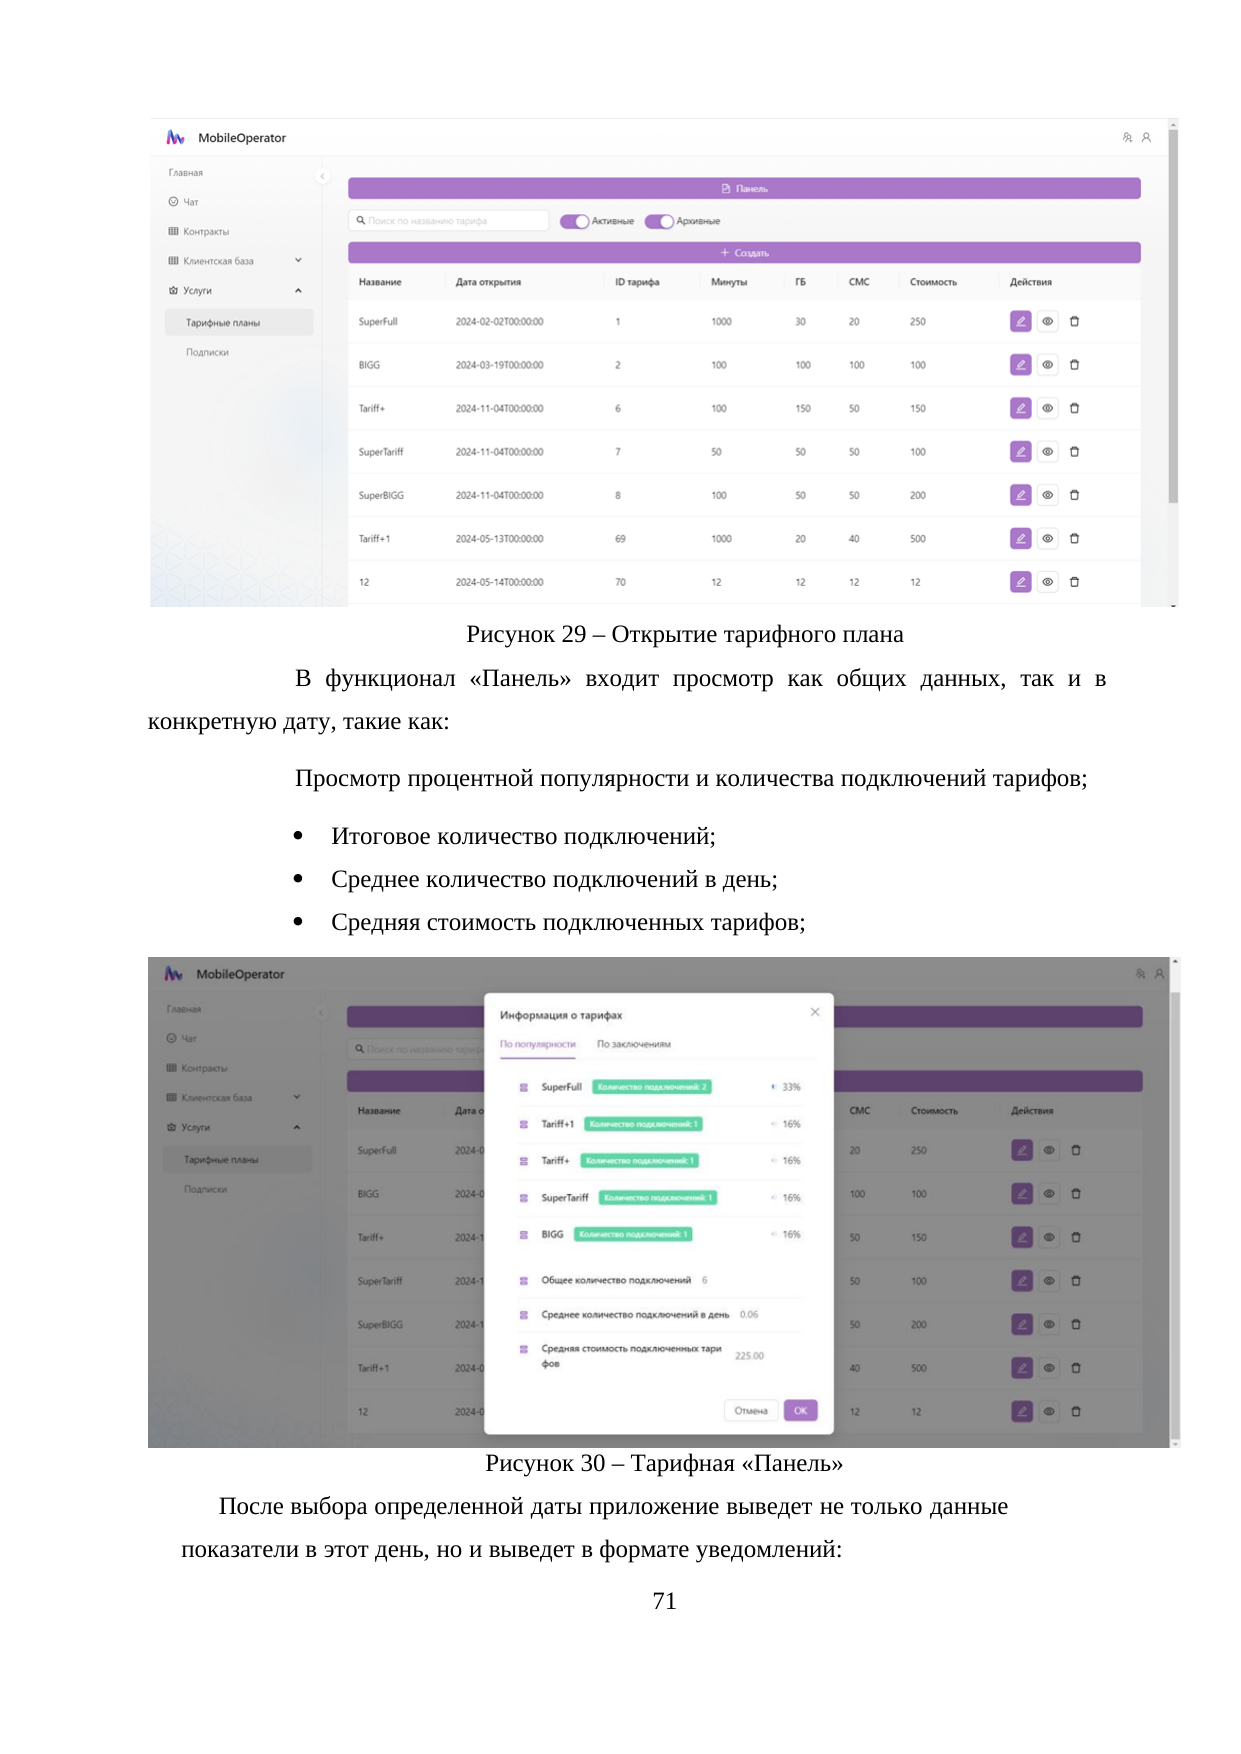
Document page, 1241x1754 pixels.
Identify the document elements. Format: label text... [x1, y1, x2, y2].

text После выбора определенной даты приложение выведет не только данные показатели в этот день, но и выведет в формате уведомлений: [181, 1491, 1118, 1563]
text Просмотр процентной популярности и количества подключений тарифов; [148, 763, 1113, 792]
list Среднее количество подключений в день; [293, 864, 1181, 893]
text В функционал «Панель» входит просмотр как общих данных, так и в конкретную дату, такие как: [148, 663, 1107, 734]
list Итоговое количество подключений; [293, 821, 1181, 849]
text Рисунок 29 – Открытие тарифного плана [466, 619, 1181, 648]
list Средняя стоимость подключенных тарифов; [293, 907, 1181, 936]
picture [148, 957, 1181, 1448]
picture [150, 118, 1179, 607]
text Рисунок 30 – Тарифная «Панель» [148, 1448, 1181, 1476]
